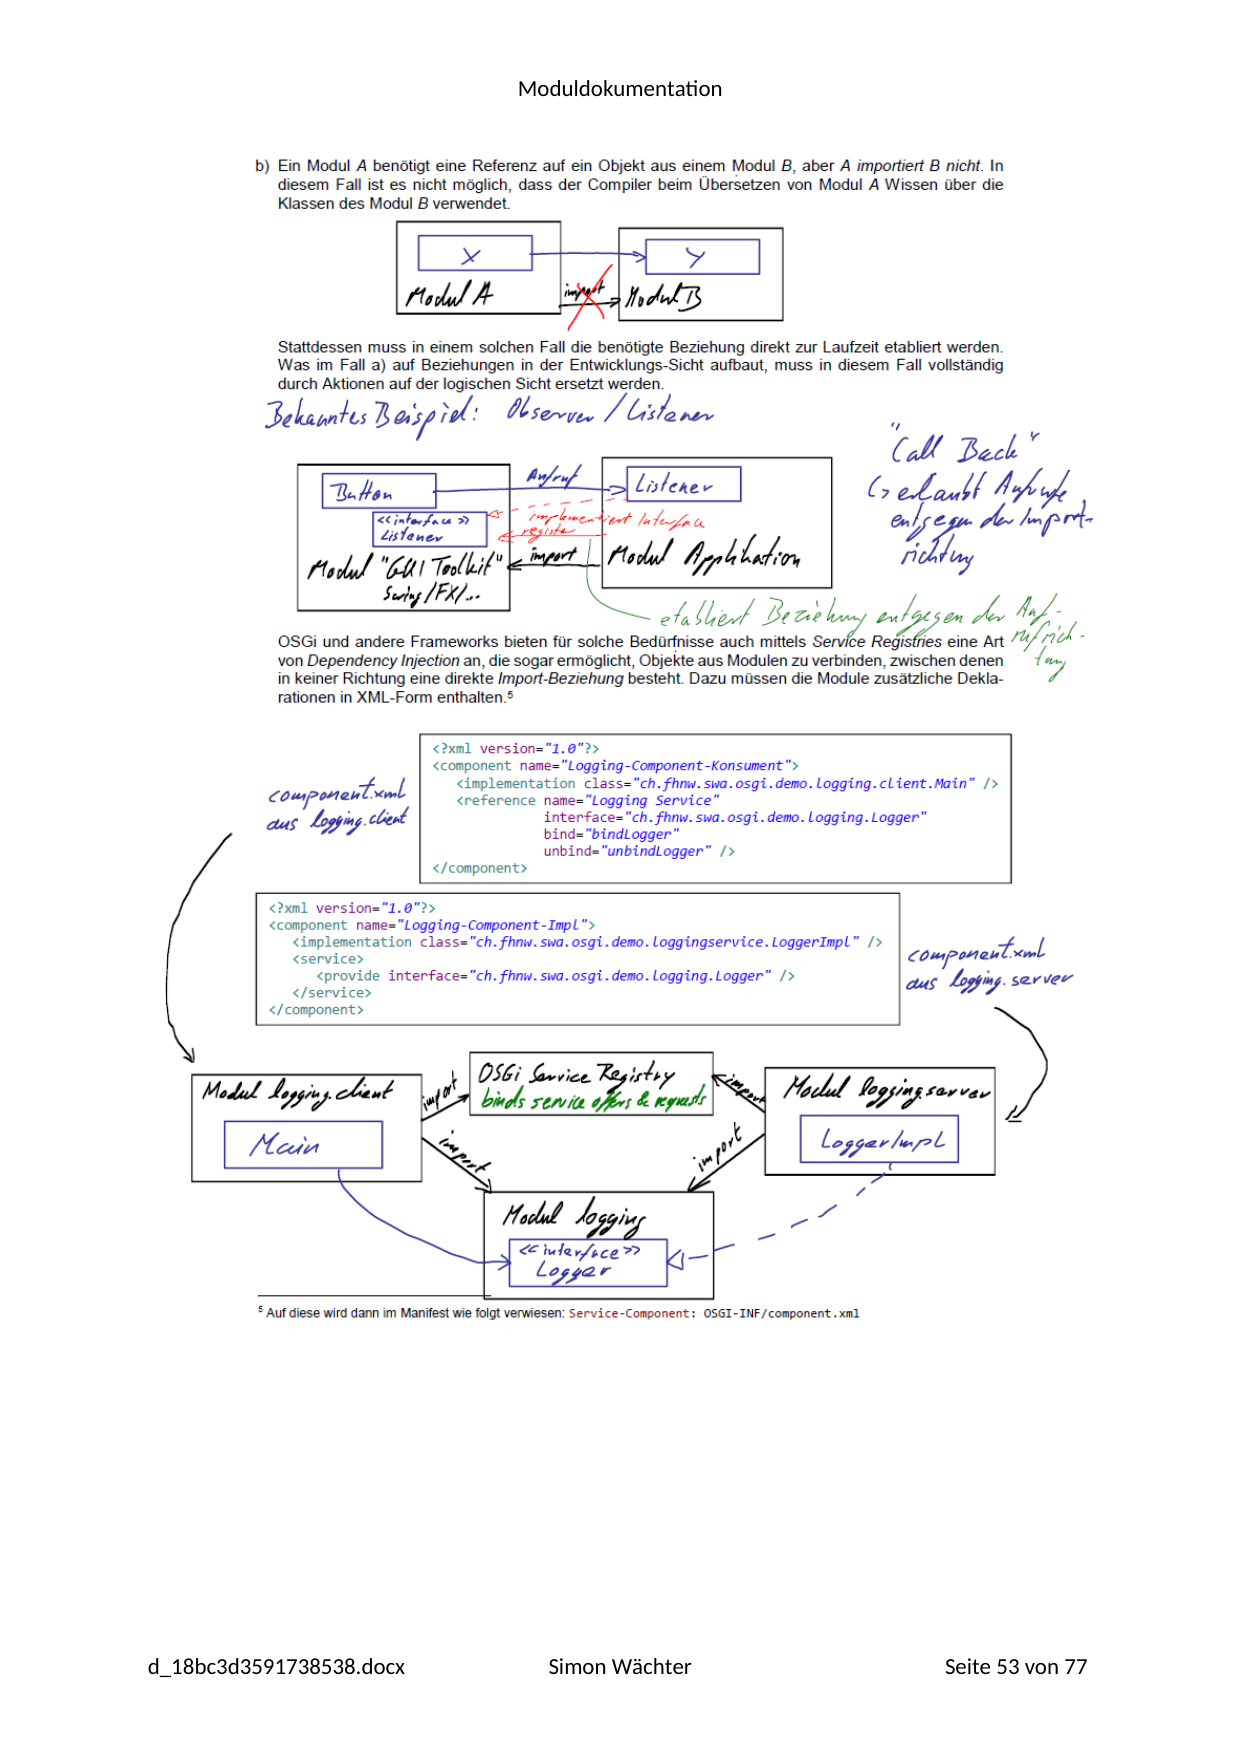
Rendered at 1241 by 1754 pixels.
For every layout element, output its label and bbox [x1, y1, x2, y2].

picture [147, 147, 1093, 710]
picture [147, 728, 1093, 1327]
